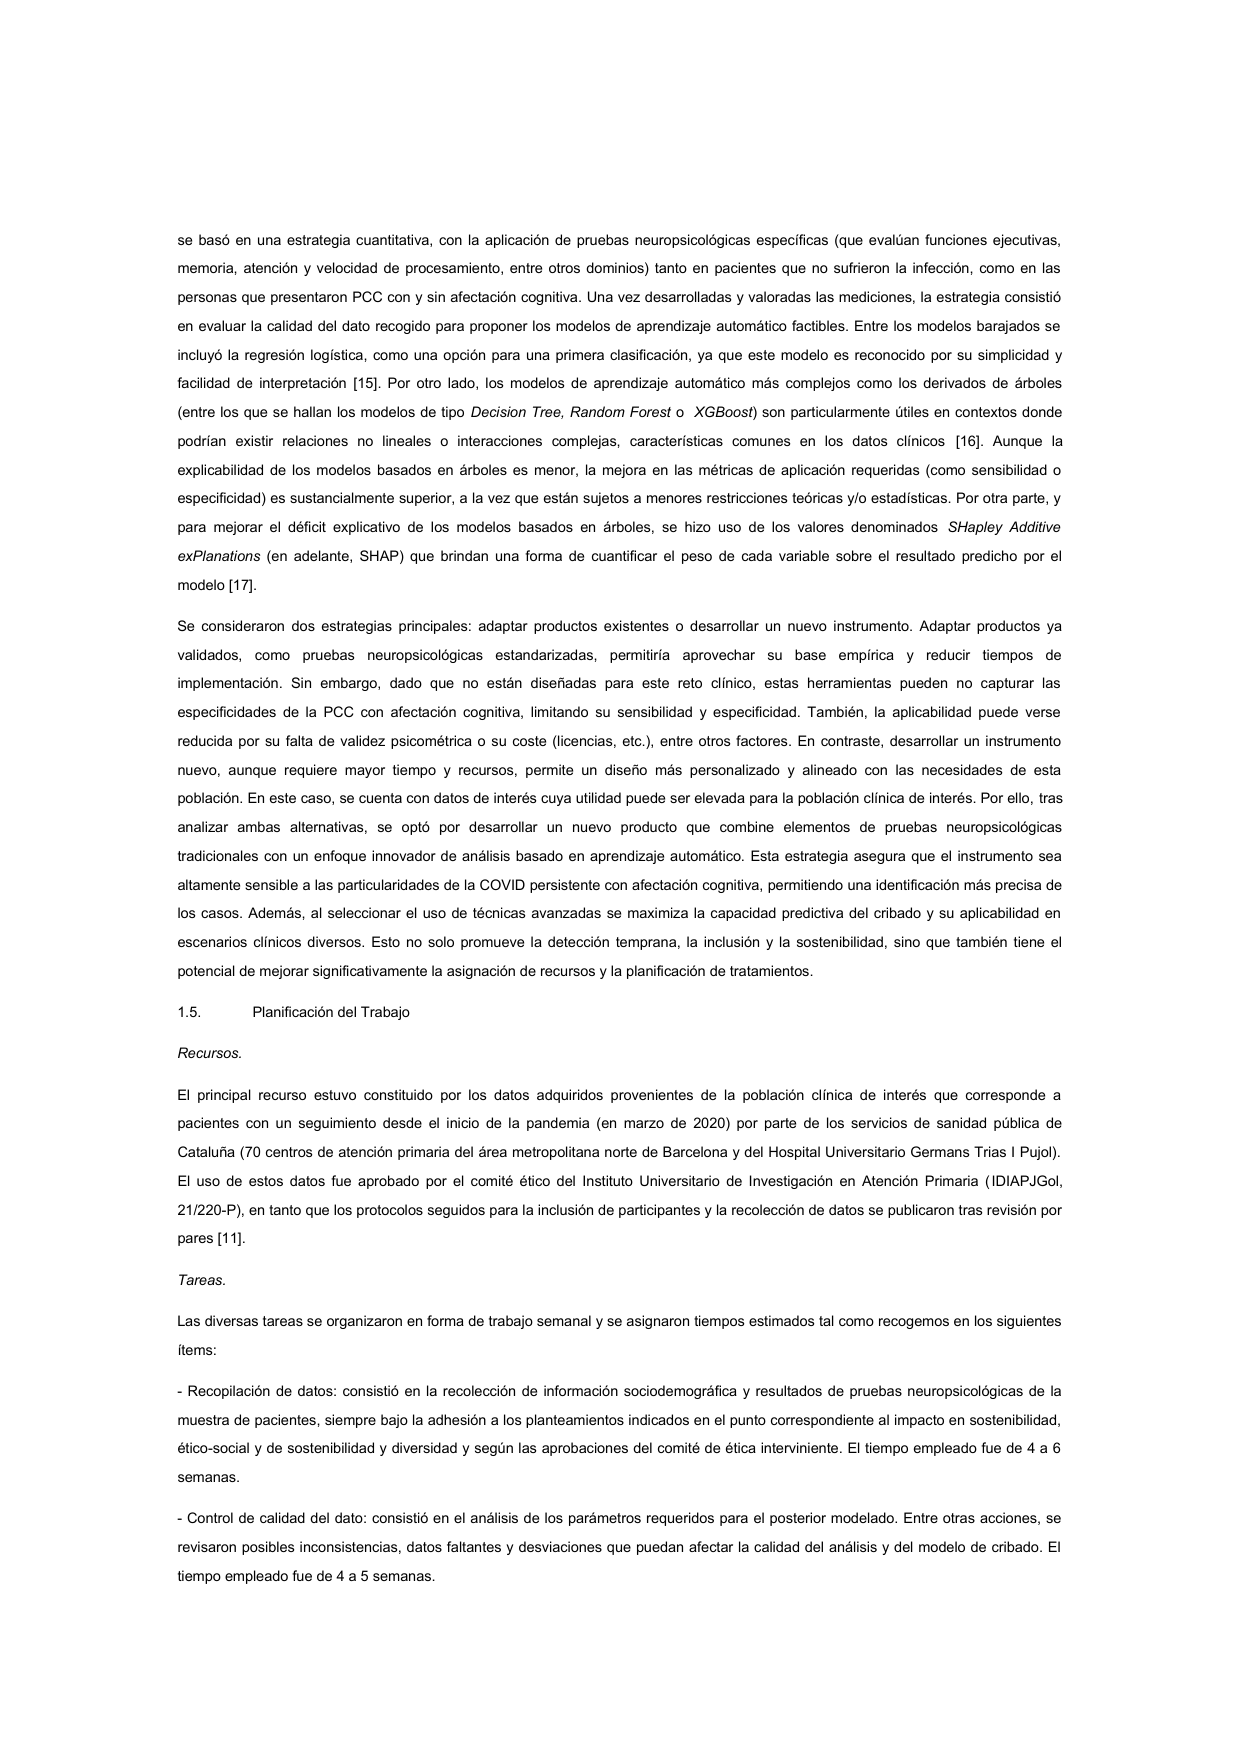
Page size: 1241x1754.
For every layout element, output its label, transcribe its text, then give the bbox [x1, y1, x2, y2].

subtitle Planificación del Trabajo [177, 992, 1063, 1021]
text Las diversas tareas se organizaron en forma de trabajo semanal y se asignaron tiempos estimados tal como recogemos en los siguientes ítems: [177, 1301, 1063, 1358]
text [177, 220, 1063, 593]
text Se consideraron dos estrategias principales: adaptar productos existentes o desarrollar un nuevo instrumento. Adaptar productos ya validados, como pruebas neuropsicológicas estandarizadas, permitiría aprovechar su base empírica y reducir tiempos de implementación. Sin embargo, dado que no están diseñadas para este reto clínico, estas herramientas pueden no capturar las especificidades de la PCC con afectación cognitiva, limitando su sensibilidad y especificidad. También, la aplicabilidad puede verse reducida por su falta de validez psicométrica o su coste (licencias, etc.), entre otros factores. En contraste, desarrollar un instrumento nuevo, aunque requiere mayor tiempo y recursos, permite un diseño más personalizado y alineado con las necesidades de esta población. En este caso, se cuenta con datos de interés cuya utilidad puede ser elevada para la población clínica de interés. Por ello, tras analizar ambas alternativas, se optó por desarrollar un nuevo producto que combine elementos de pruebas neuropsicológicas tradicionales con un enfoque innovador de análisis basado en aprendizaje automático. Esta estrategia asegura que el instrumento sea altamente sensible a las particularidades de la COVID persistente con afectación cognitiva, permitiendo una identificación más precisa de los casos. Además, al seleccionar el uso de técnicas avanzadas se maximiza la capacidad predictiva del cribado y su aplicabilidad en escenarios clínicos diversos. Esto no solo promueve la detección temprana, la inclusión y la sostenibilidad, sino que también tiene el potencial de mejorar significativamente la asignación de recursos y la planificación de tratamientos. [177, 606, 1063, 980]
text - Recopilación de datos: consistió en la recolección de información sociodemográfica y resultados de pruebas neuropsicológicas de la muestra de pacientes, siempre bajo la adhesión a los planteamientos indicados en el punto correspondiente al impacto en sostenibilidad, ético-social y de sostenibilidad y diversidad y según las aprobaciones del comité de ética interviniente. El tiempo empleado fue de 4 a 6 semanas. [177, 1371, 1063, 1486]
text El principal recurso estuvo constituido por los datos adquiridos provenientes de la población clínica de interés que corresponde a pacientes con un seguimiento desde el inicio de la pandemia (en marzo de 2020) por parte de los servicios de sanidad pública de Cataluña (70 centros de atención primaria del área metropolitana norte de Barcelona y del Hospital Universitario Germans Trias I Pujol). El uso de estos datos fue aprobado por el comité ético del Instituto Universitario de Investigación en Atención Primaria (IDIAPJGol, 21/220-P), en tanto que los protocolos seguidos para la inclusión de participantes y la recolección de datos se publicaron tras revisión por pares [11]. [177, 1075, 1063, 1247]
text Tareas. [177, 1260, 1063, 1288]
text - Control de calidad del dato: consistió en el análisis de los parámetros requeridos para el posterior modelado. Entre otras acciones, se revisaron posibles inconsistencias, datos faltantes y desviaciones que puedan afectar la calidad del análisis y del modelo de cribado. El tiempo empleado fue de 4 a 5 semanas. [177, 1498, 1063, 1585]
text Recursos. [177, 1033, 1063, 1062]
